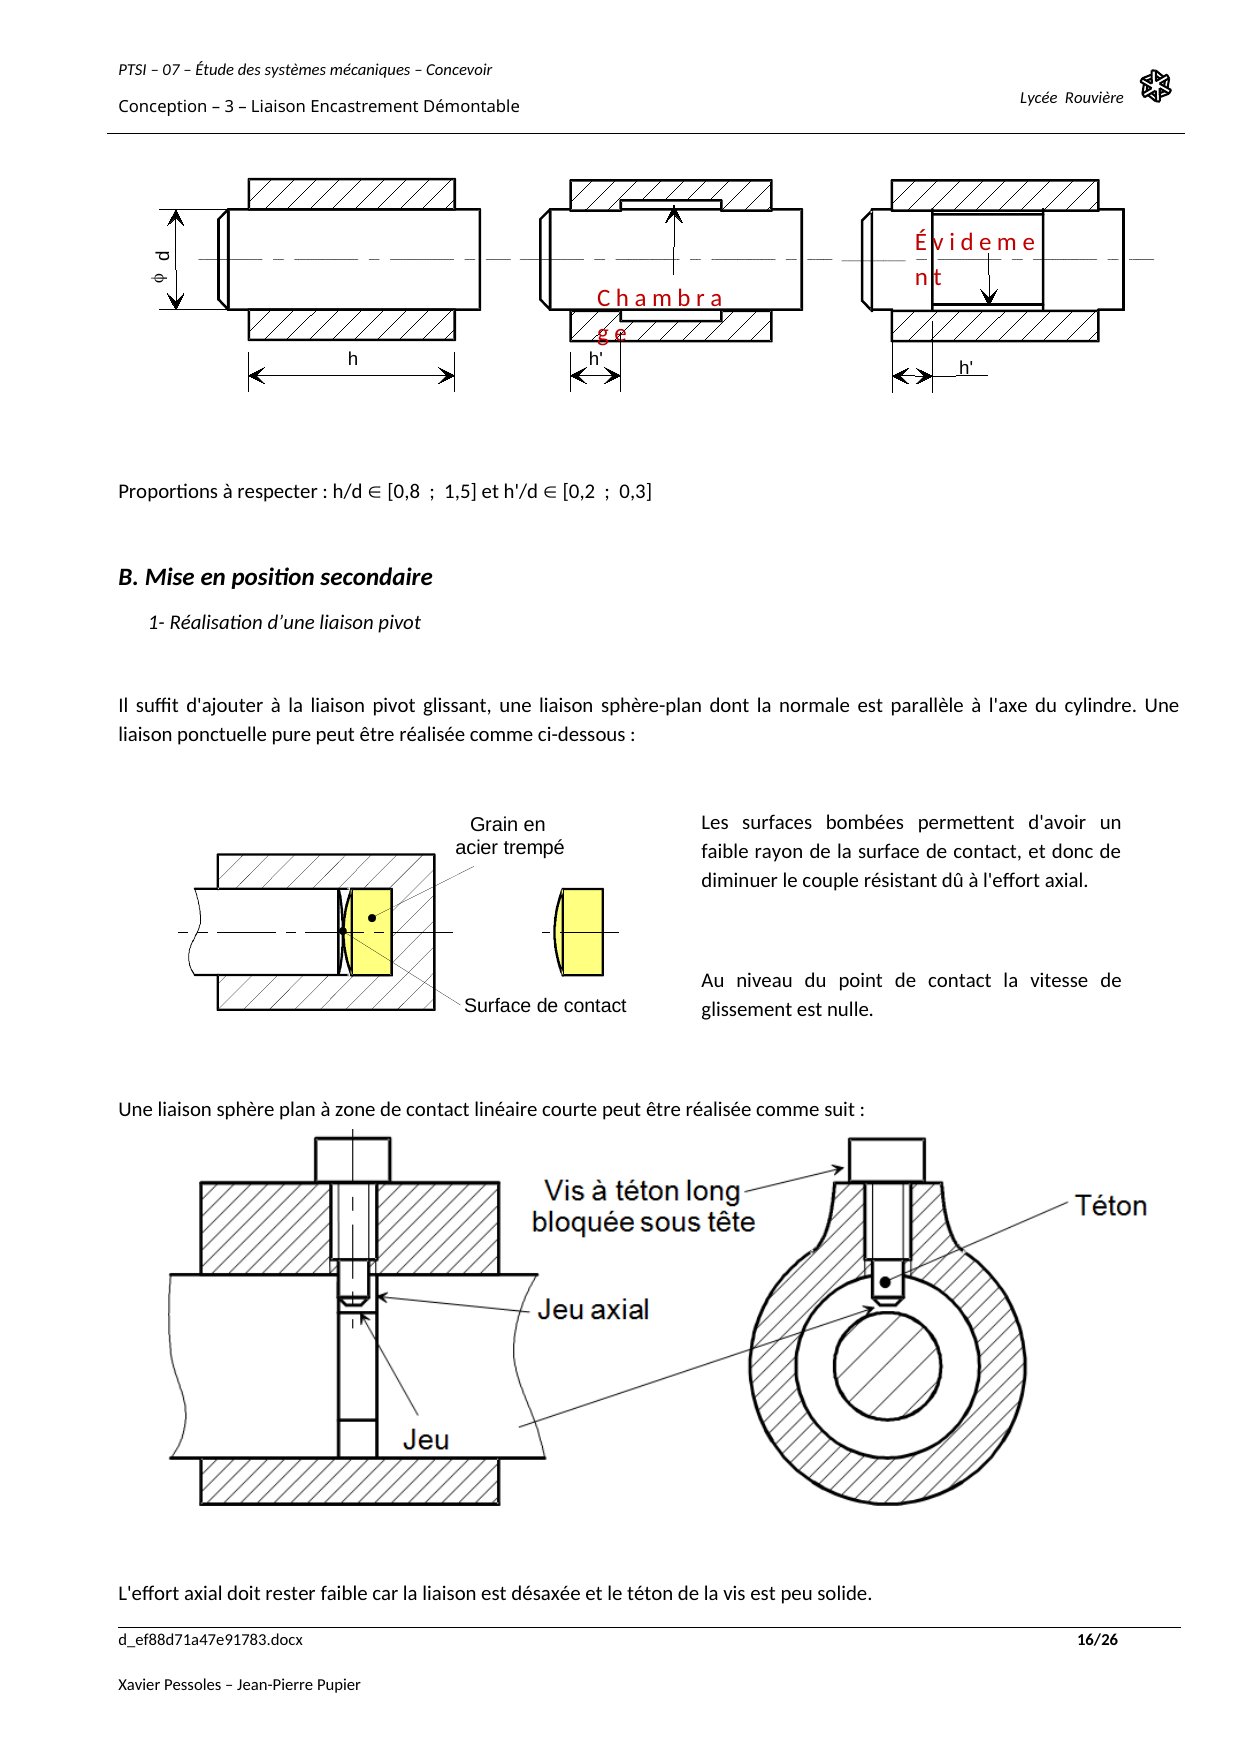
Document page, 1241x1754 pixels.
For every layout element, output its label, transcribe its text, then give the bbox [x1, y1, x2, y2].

text Il suffit d'ajouter à la liaison pivot glissant, une liaison sphère-plan dont la normale est parallèle à l'axe du cylindre. Une liaison ponctuelle pure peut être réalisée comme ci-dessous : [118, 692, 1181, 747]
subtitle Réalisation d’une liaison pivot [124, 609, 1181, 634]
text Une liaison sphère plan à zone de contact linéaire courte peut être réalisée comme suit : [118, 1096, 1181, 1122]
table_header Les surfaces bombées permettent d'avoir un faible rayon de la surface de contact, et donc de diminuer le couple résistant dû à l'effort axial. Au niveau du point de contact la vitesse de glissement est nulle. [694, 805, 1129, 1046]
picture [167, 1129, 1147, 1506]
text Proportions à respecter : h/d [0,8 ; 1,5] et h'/d [0,2 ; 0,3] [118, 478, 1181, 504]
subtitle Mise en position secondaire [118, 562, 1181, 592]
table_header [111, 805, 694, 1046]
text L'effort axial doit rester faible car la liaison est désaxée et le téton de la vis est peu solide. [118, 1580, 1181, 1606]
